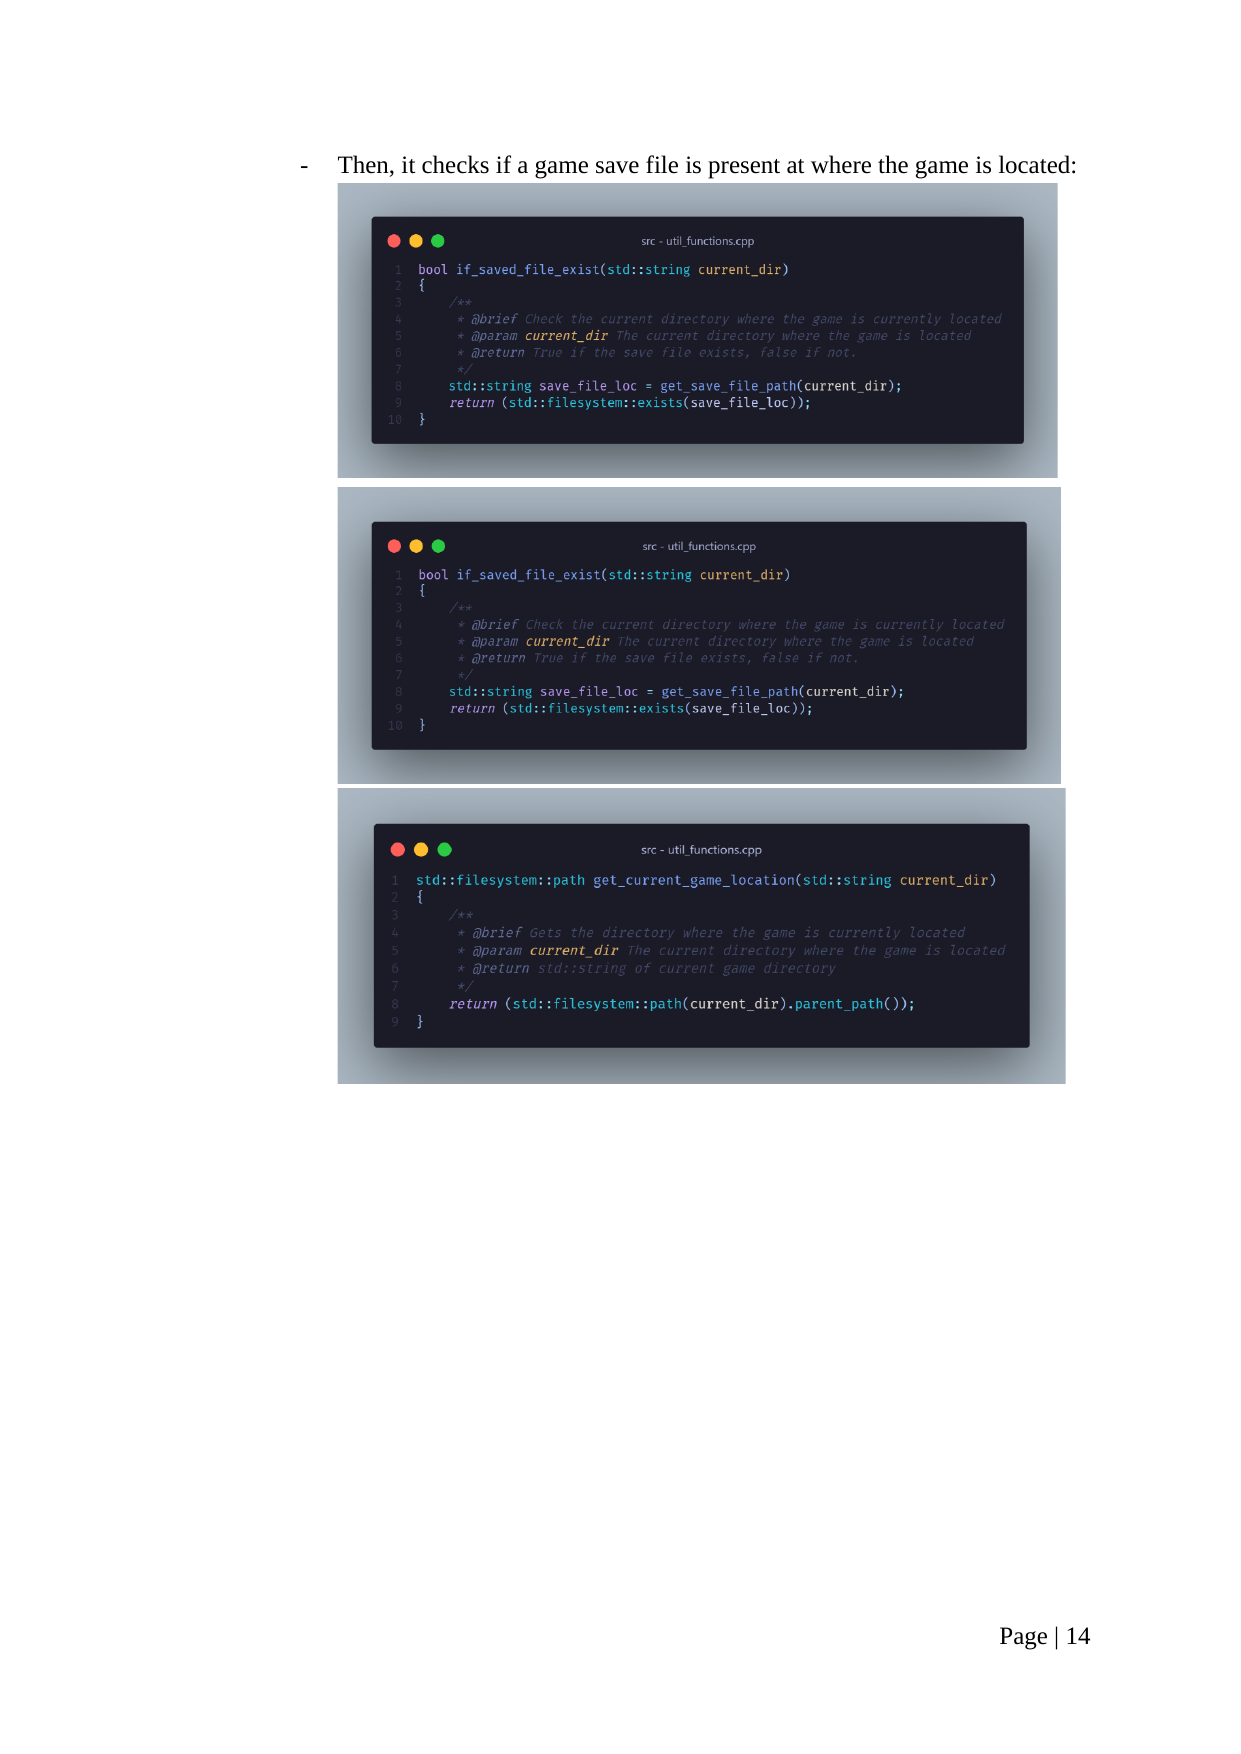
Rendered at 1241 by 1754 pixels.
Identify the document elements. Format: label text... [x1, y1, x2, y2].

picture [337, 788, 1066, 1084]
picture [337, 183, 1058, 478]
picture [337, 487, 1061, 784]
